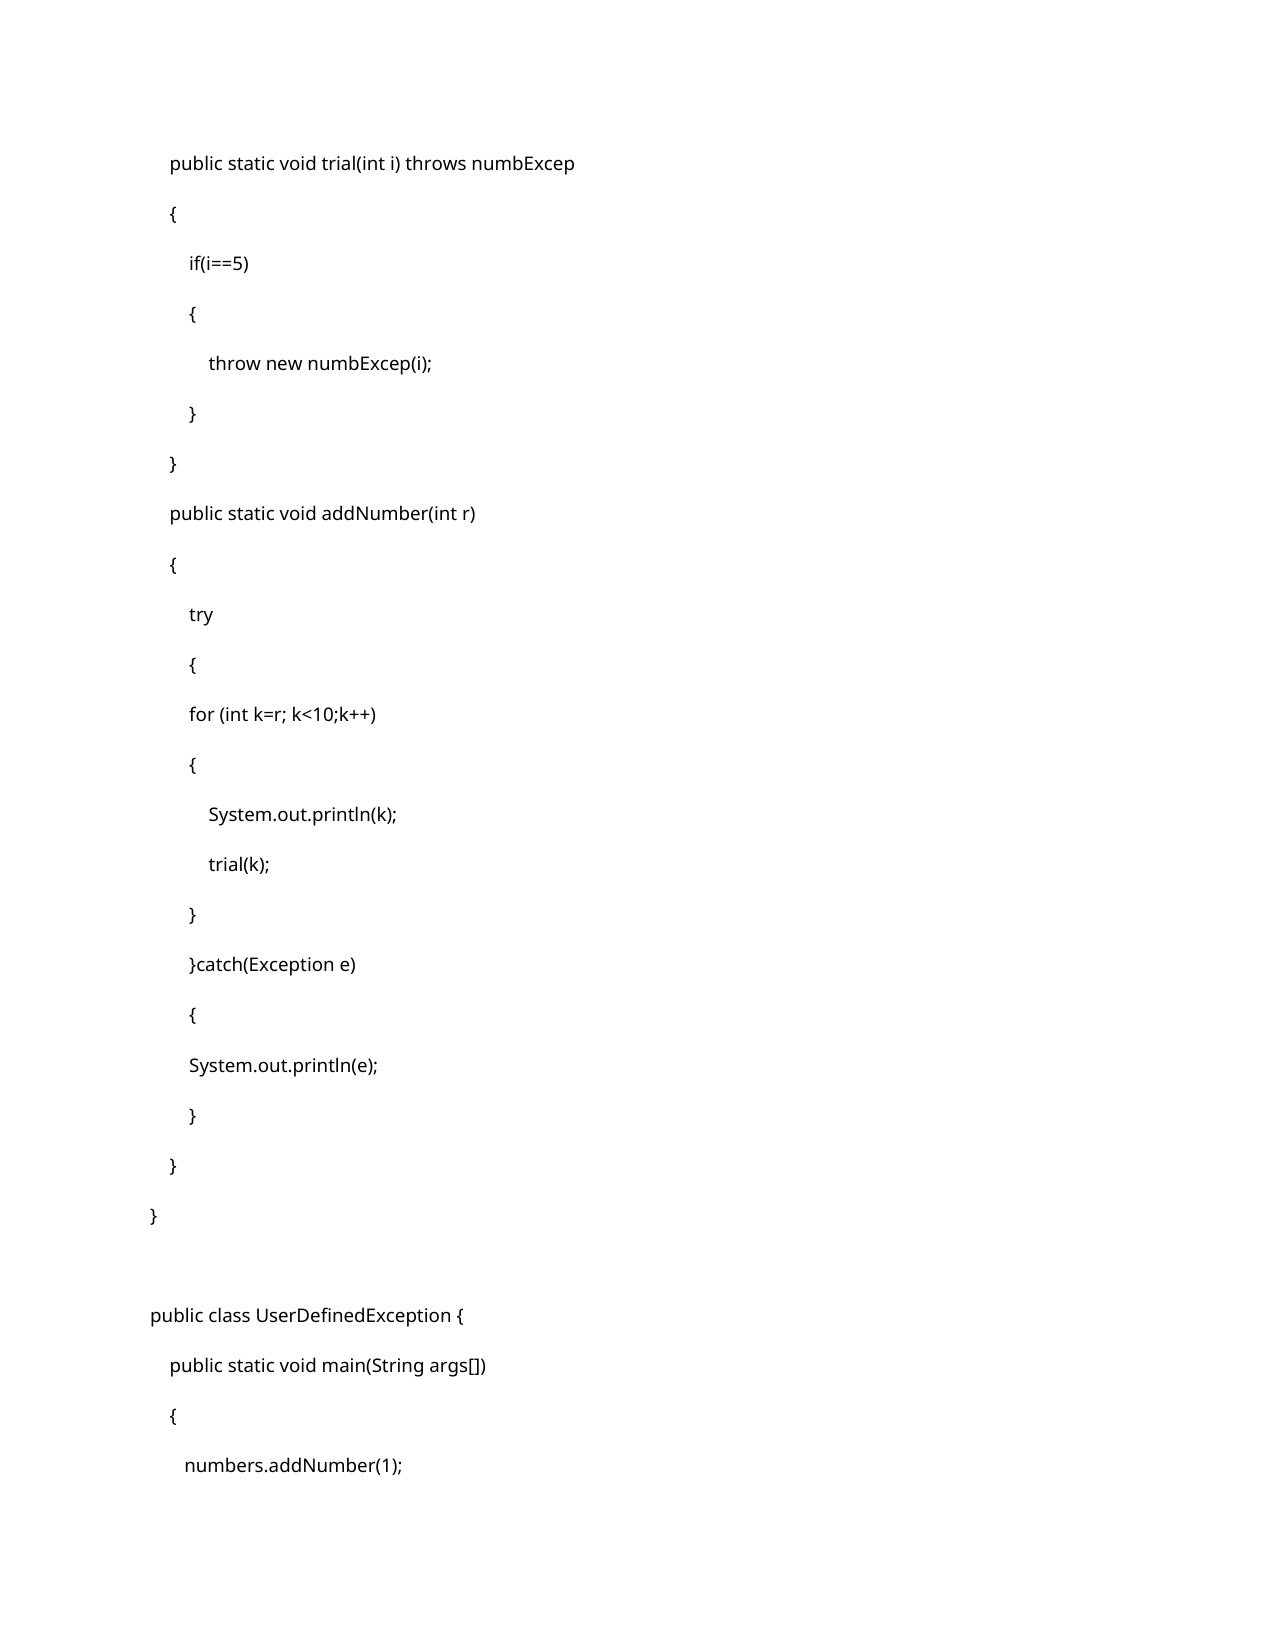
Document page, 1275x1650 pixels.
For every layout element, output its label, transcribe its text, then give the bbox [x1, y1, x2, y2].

text } [150, 401, 1125, 426]
text } [150, 1152, 1125, 1178]
text { [150, 1403, 1125, 1428]
text System.out.println(e); [150, 1052, 1125, 1077]
text }catch(Exception e) [150, 952, 1125, 977]
text } [150, 902, 1125, 927]
text public static void main(String args[]) [150, 1352, 1125, 1378]
text { [150, 751, 1125, 777]
text { [150, 300, 1125, 326]
text { [150, 551, 1125, 576]
text public class UserDefinedException { [150, 1302, 1125, 1328]
text } [150, 451, 1125, 476]
text { [150, 651, 1125, 677]
text public static void addNumber(int r) [150, 501, 1125, 526]
text } [150, 1202, 1125, 1228]
text System.out.println(k); [150, 801, 1125, 827]
text numbers.addNumber(1); [150, 1453, 1125, 1478]
text } [150, 1102, 1125, 1127]
text public static void trial(int i) throws numbExcep [150, 150, 1125, 176]
text try [150, 601, 1125, 626]
text for (int k=r; k<10;k++) [150, 701, 1125, 727]
text throw new numbExcep(i); [150, 350, 1125, 376]
text { [150, 1002, 1125, 1027]
text trial(k); [150, 851, 1125, 877]
text if(i==5) [150, 250, 1125, 276]
text { [150, 200, 1125, 226]
